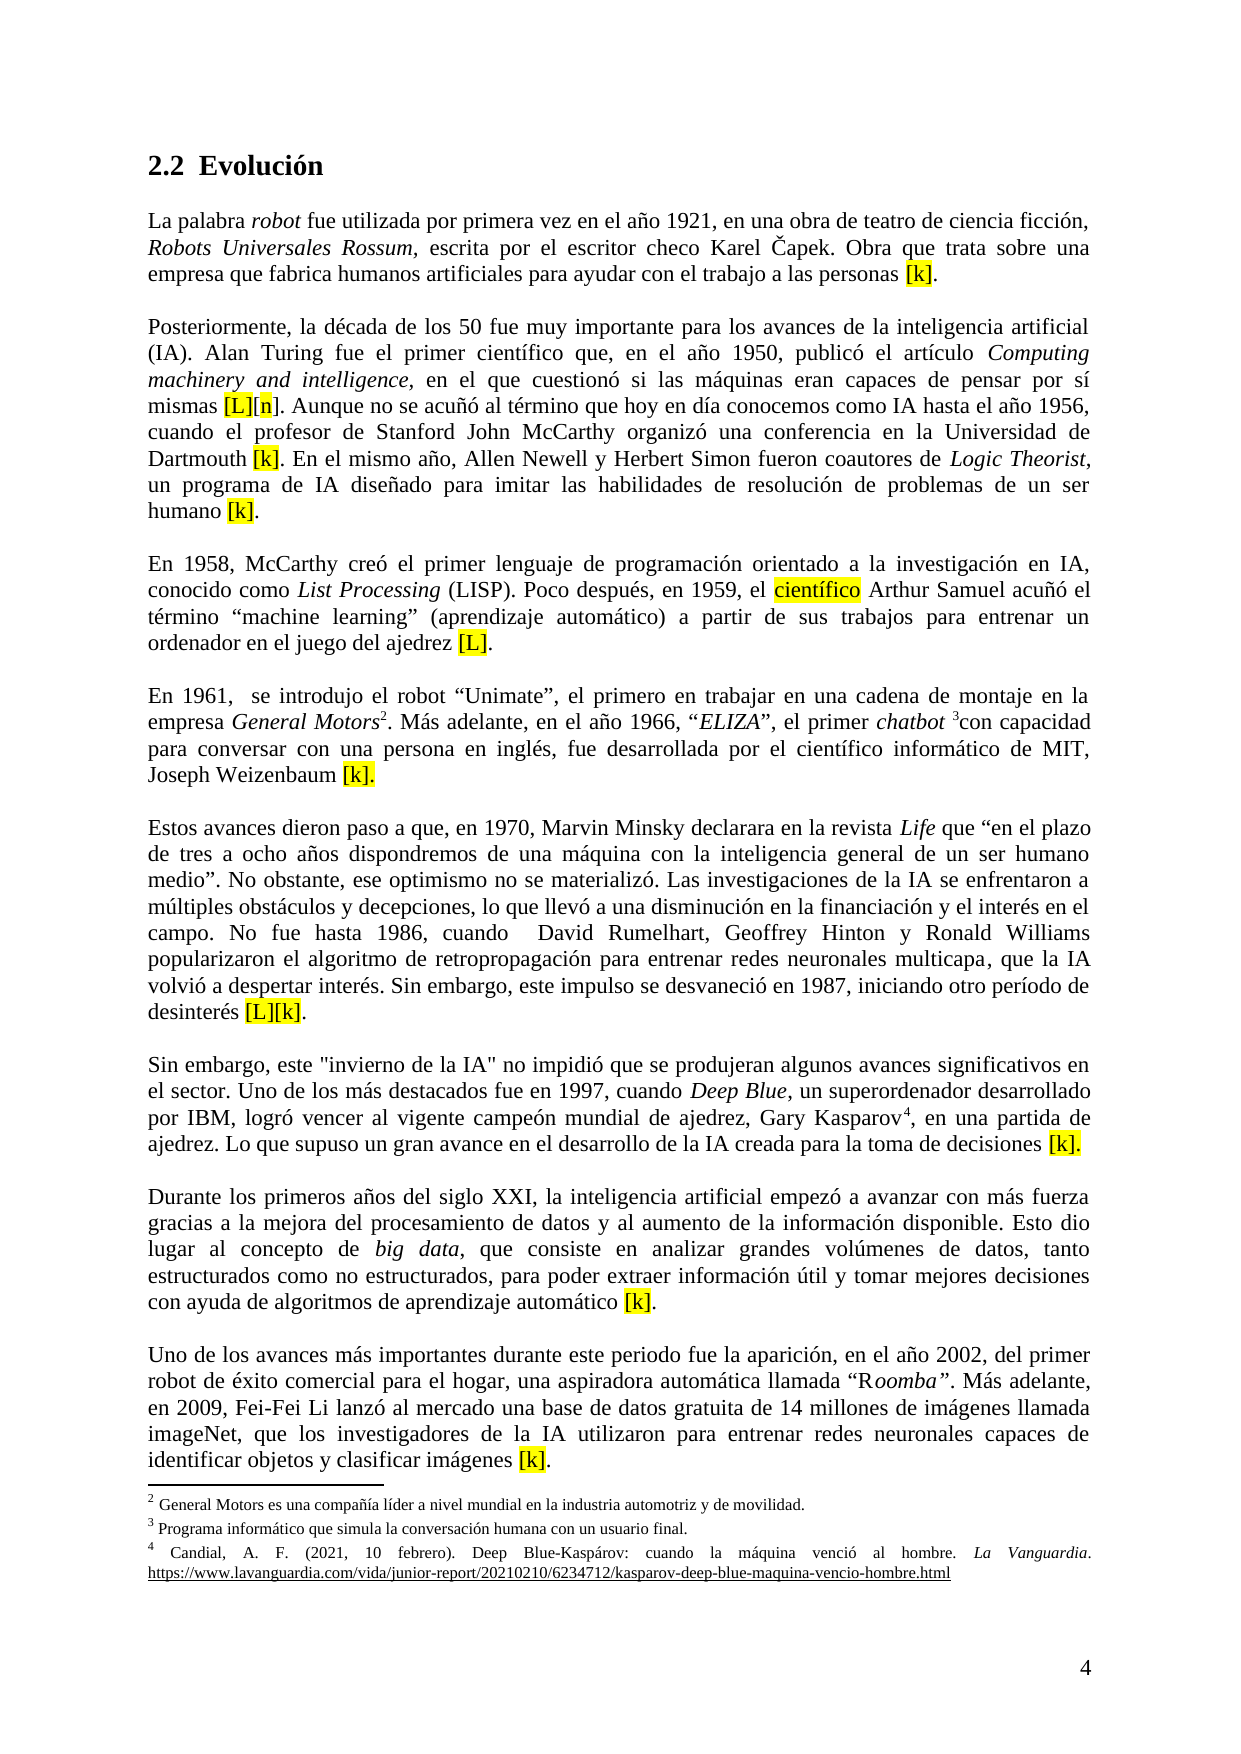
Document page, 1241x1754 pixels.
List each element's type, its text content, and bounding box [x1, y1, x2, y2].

subtitle 2.2 Evolución [148, 148, 1091, 181]
text Posteriormente, la década de los 50 fue muy importante para los avances de la inteligencia artificial (IA). Alan Turing fue el primer científico que, en el año 1950, publicó el artículo Computing machinery and intelligence, en el que cuestionó si las máquinas eran capaces de pensar por sí mismas [L][n]. Aunque no se acuñó al término que hoy en día conocemos como IA hasta el año 1956, cuando el profesor de Stanford John McCarthy organizó una conferencia en la Universidad de Dartmouth [k]. En el mismo año, Allen Newell y Herbert Simon fueron coautores de Logic Theorist, un programa de IA diseñado para imitar las habilidades de resolución de problemas de un ser humano [k]. [148, 313, 1091, 524]
text Uno de los avances más importantes durante este periodo fue la aparición, en el año 2002, del primer robot de éxito comercial para el hogar, una aspiradora automática llamada “Roomba”. Más adelante, en 2009, Fei-Fei Li lanzó al mercado una base de datos gratuita de 14 millones de imágenes llamada imageNet, que los investigadores de la IA utilizaron para entrenar redes neuronales capaces de identificar objetos y clasificar imágenes [k]. [148, 1341, 1091, 1473]
text En 1958, McCarthy creó el primer lenguaje de programación orientado a la investigación en IA, conocido como List Processing (LISP). Poco después, en 1959, el científico Arthur Samuel acuñó el término “machine learning” (aprendizaje automático) a partir de sus trabajos para entrenar un ordenador en el juego del ajedrez [L]. [148, 550, 1091, 656]
text Estos avances dieron paso a que, en 1970, Marvin Minsky declarara en la revista Life que “en el plazo de tres a ocho años dispondremos de una máquina con la inteligencia general de un ser humano medio”. No obstante, ese optimismo no se materializó. Las investigaciones de la IA se enfrentaron a múltiples obstáculos y decepciones, lo que llevó a una disminución en la financiación y el interés en el campo. No fue hasta 1986, cuando David Rumelhart, Geoffrey Hinton y Ronald Williams popularizaron el algoritmo de retropropagación para entrenar redes neuronales multicapa, que la IA volvió a despertar interés. Sin embargo, este impulso se desvaneció en 1987, iniciando otro período de desinterés [L][k]. [148, 814, 1091, 1024]
text La palabra robot fue utilizada por primera vez en el año 1921, en una obra de teatro de ciencia ficción, Robots Universales Rossum, escrita por el escritor checo Karel Čapek. Obra que trata sobre una empresa que fabrica humanos artificiales para ayudar con el trabajo a las personas [k]. [148, 208, 1091, 287]
text En 1961, se introdujo el robot “Unimate”, el primero en trabajar en una cadena de montaje en la empresa General Motors. Más adelante, en el año 1966, “ELIZA”, el primer chatbot con capacidad para conversar con una persona en inglés, fue desarrollada por el científico informático de MIT, Joseph Weizenbaum [k]. [148, 682, 1091, 787]
text Sin embargo, este "invierno de la IA" no impidió que se produjeran algunos avances significativos en el sector. Uno de los más destacados fue en 1997, cuando Deep Blue, un superordenador desarrollado por IBM, logró vencer al vigente campeón mundial de ajedrez, Gary Kasparov, en una partida de ajedrez. Lo que supuso un gran avance en el desarrollo de la IA creada para la toma de decisiones [k]. [148, 1051, 1091, 1156]
text Durante los primeros años del siglo XXI, la inteligencia artificial empezó a avanzar con más fuerza gracias a la mejora del procesamiento de datos y al aumento de la información disponible. Esto dio lugar al concepto de big data, que consiste en analizar grandes volúmenes de datos, tanto estructurados como no estructurados, para poder extraer información útil y tomar mejores decisiones con ayuda de algoritmos de aprendizaje automático [k]. [148, 1183, 1091, 1314]
